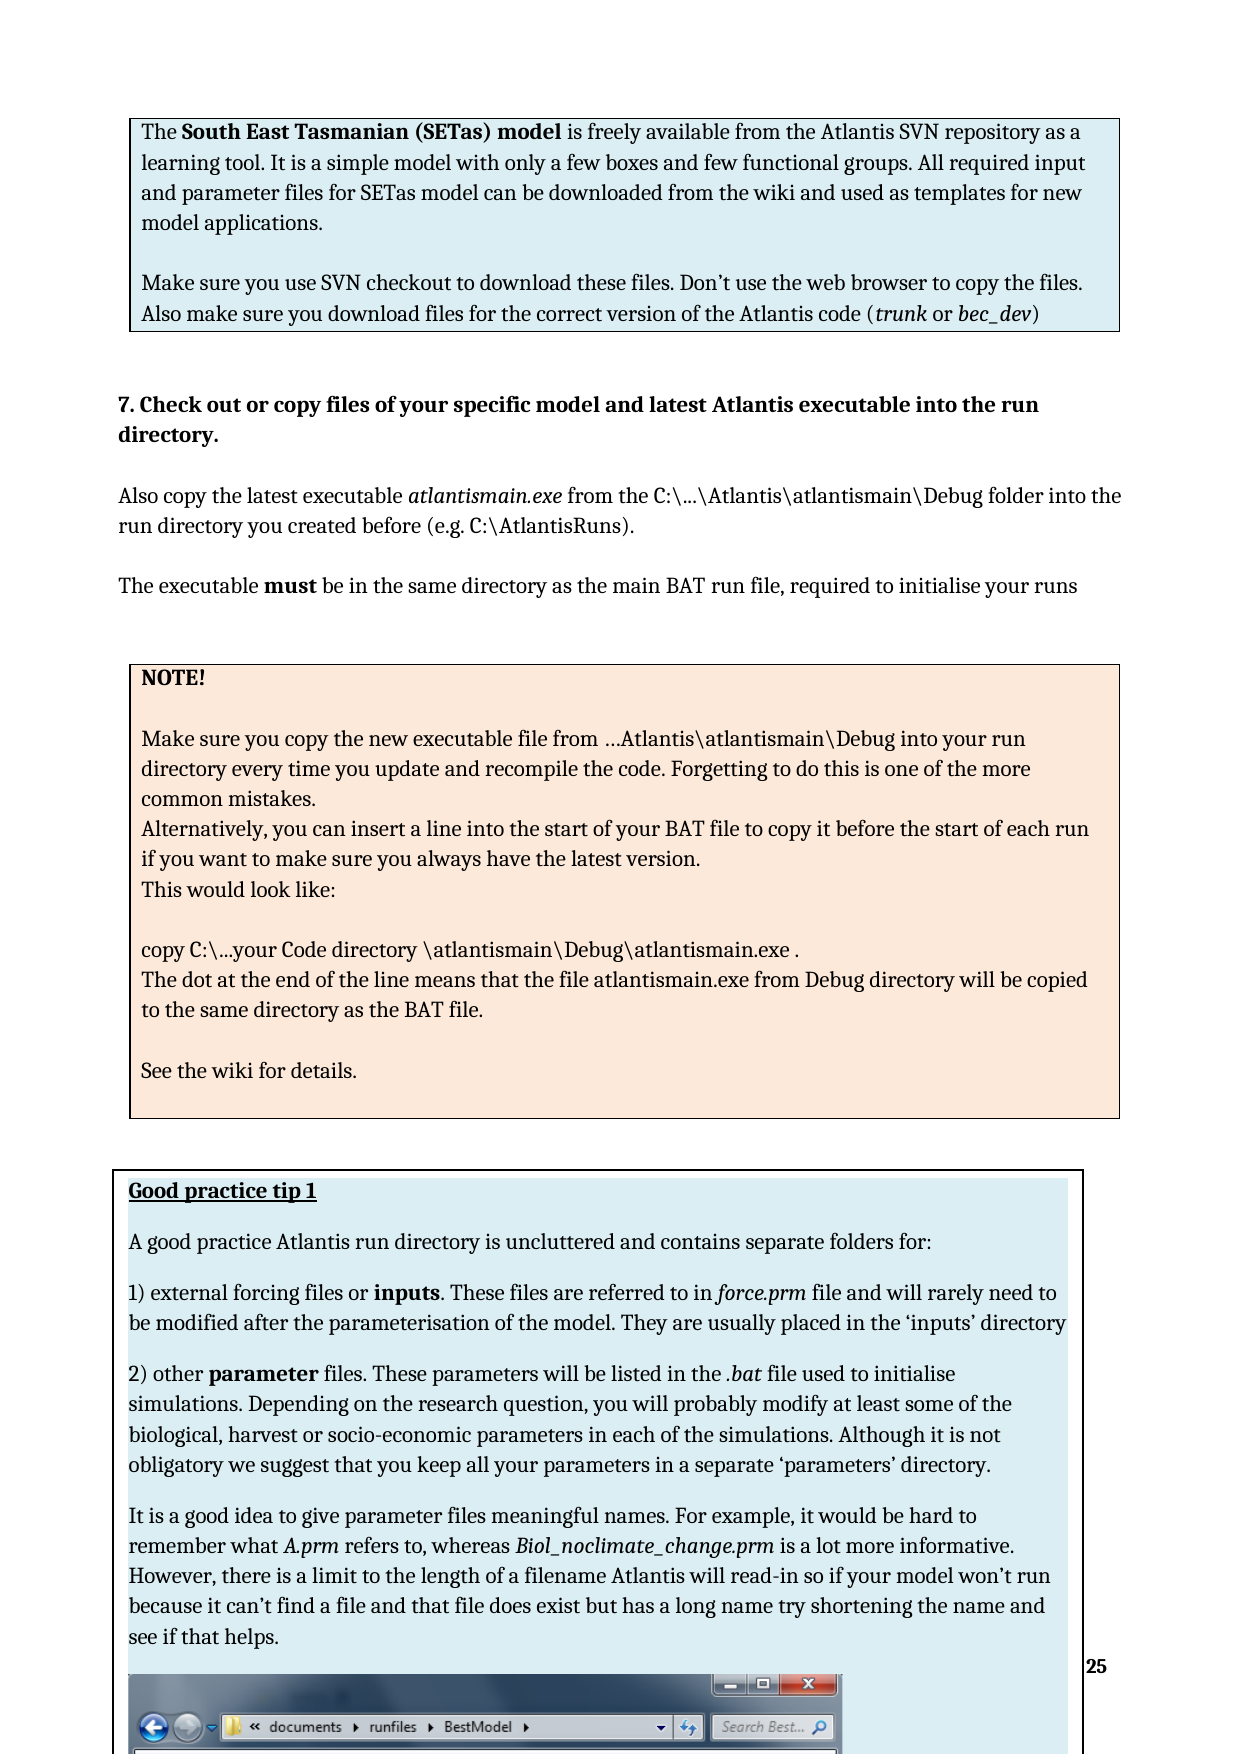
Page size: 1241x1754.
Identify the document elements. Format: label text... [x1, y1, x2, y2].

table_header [131, 119, 1119, 331]
text Also copy the latest executable atlantismain.exe from the C:\...\Atlantis\atlantismain\Debug folder into the run directory you created before (e.g. C:\AtlantisRuns). [118, 483, 1122, 539]
text The executable must be in the same directory as the main BAT run file, required to initialise your runs [118, 573, 1122, 600]
text 7. Check out or copy files of your specific model and latest Atlantis executable into the run directory. [118, 392, 1122, 449]
table_header NOTE! Make sure you copy the new executable file from …Atlantis\atlantismain\Debug into your run directory every time you update and recompile the code. Forgetting to do this is one of the more common mistakes. Alternatively, you can insert a line into the start of your BAT file to copy it before the start of each run if you want to make sure you always have the latest version. This would look like: copy C:\...your Code directory \atlantismain\Debug\atlantismain.exe . The dot at the end of the line means that the file atlantismain.exe from Debug directory will be copied to the same directory as the BAT file. See the wiki for details. [131, 665, 1119, 1118]
